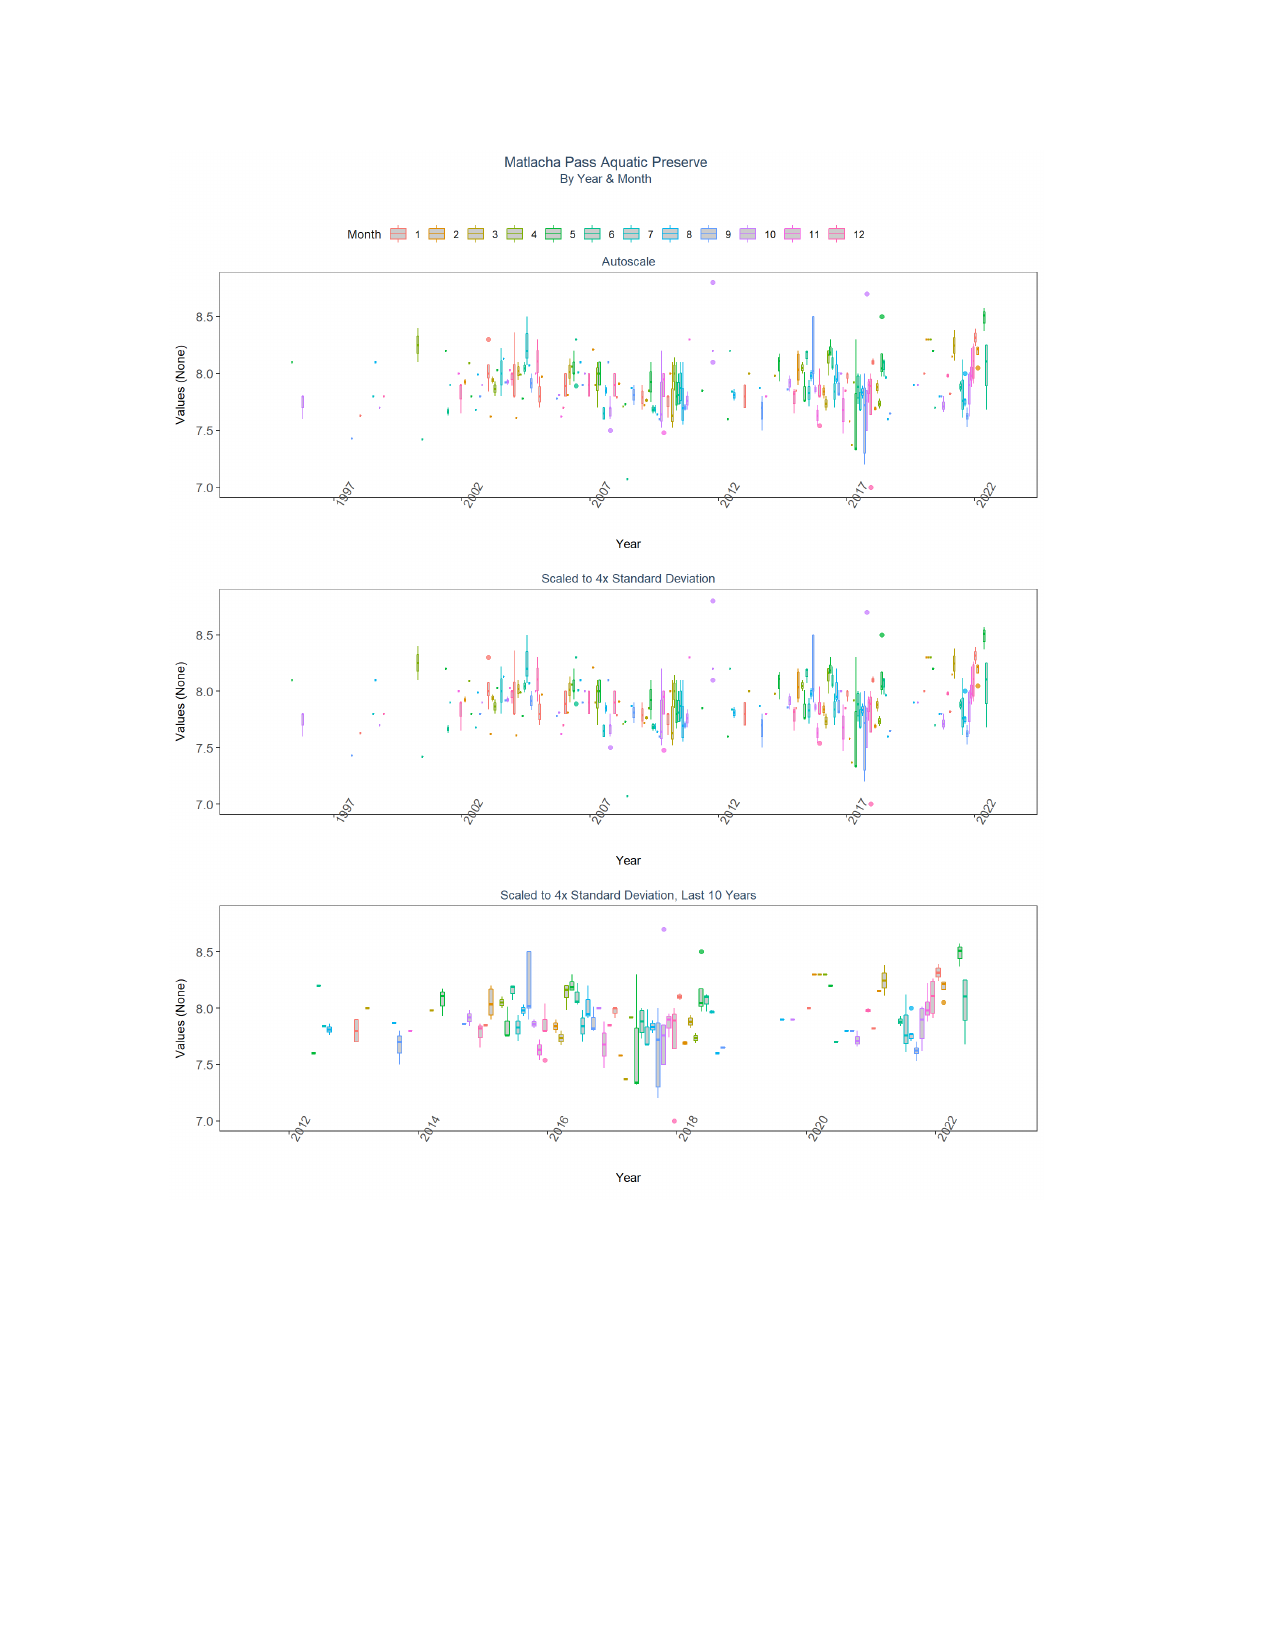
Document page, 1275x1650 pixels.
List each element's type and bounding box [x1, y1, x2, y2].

picture [168, 150, 1044, 1200]
